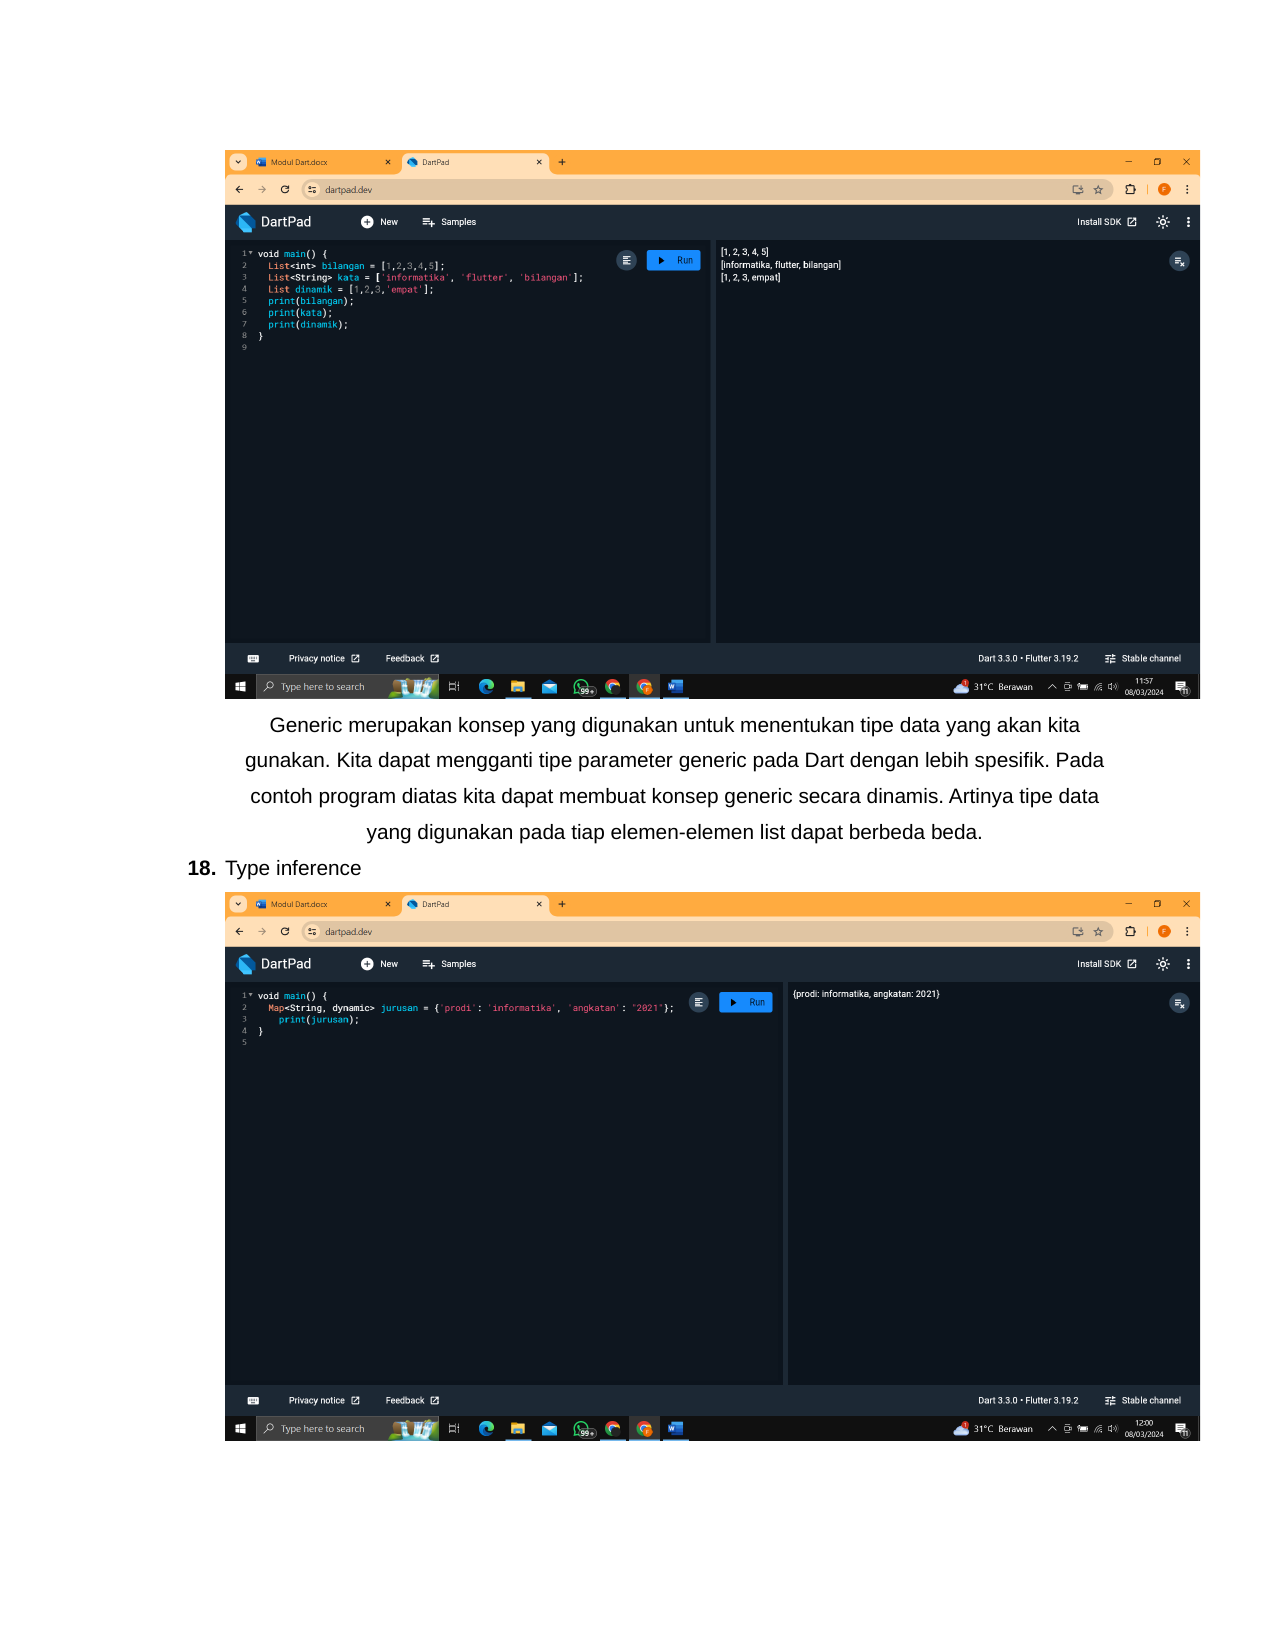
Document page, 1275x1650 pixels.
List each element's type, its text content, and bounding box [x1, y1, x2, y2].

picture [225, 892, 1200, 1441]
list Type inference [187, 856, 1125, 880]
list Generic merupakan konsep yang digunakan untuk menentukan tipe data yang akan kita gunakan. Kita dapat mengganti tipe parameter generic pada Dart dengan lebih spesifik. Pada contoh program diatas kita dapat membuat konsep generic secara dinamis. Artinya tipe data yang digunakan pada tiap elemen-elemen list dapat berbeda beda. [225, 712, 1125, 844]
picture [225, 150, 1200, 699]
